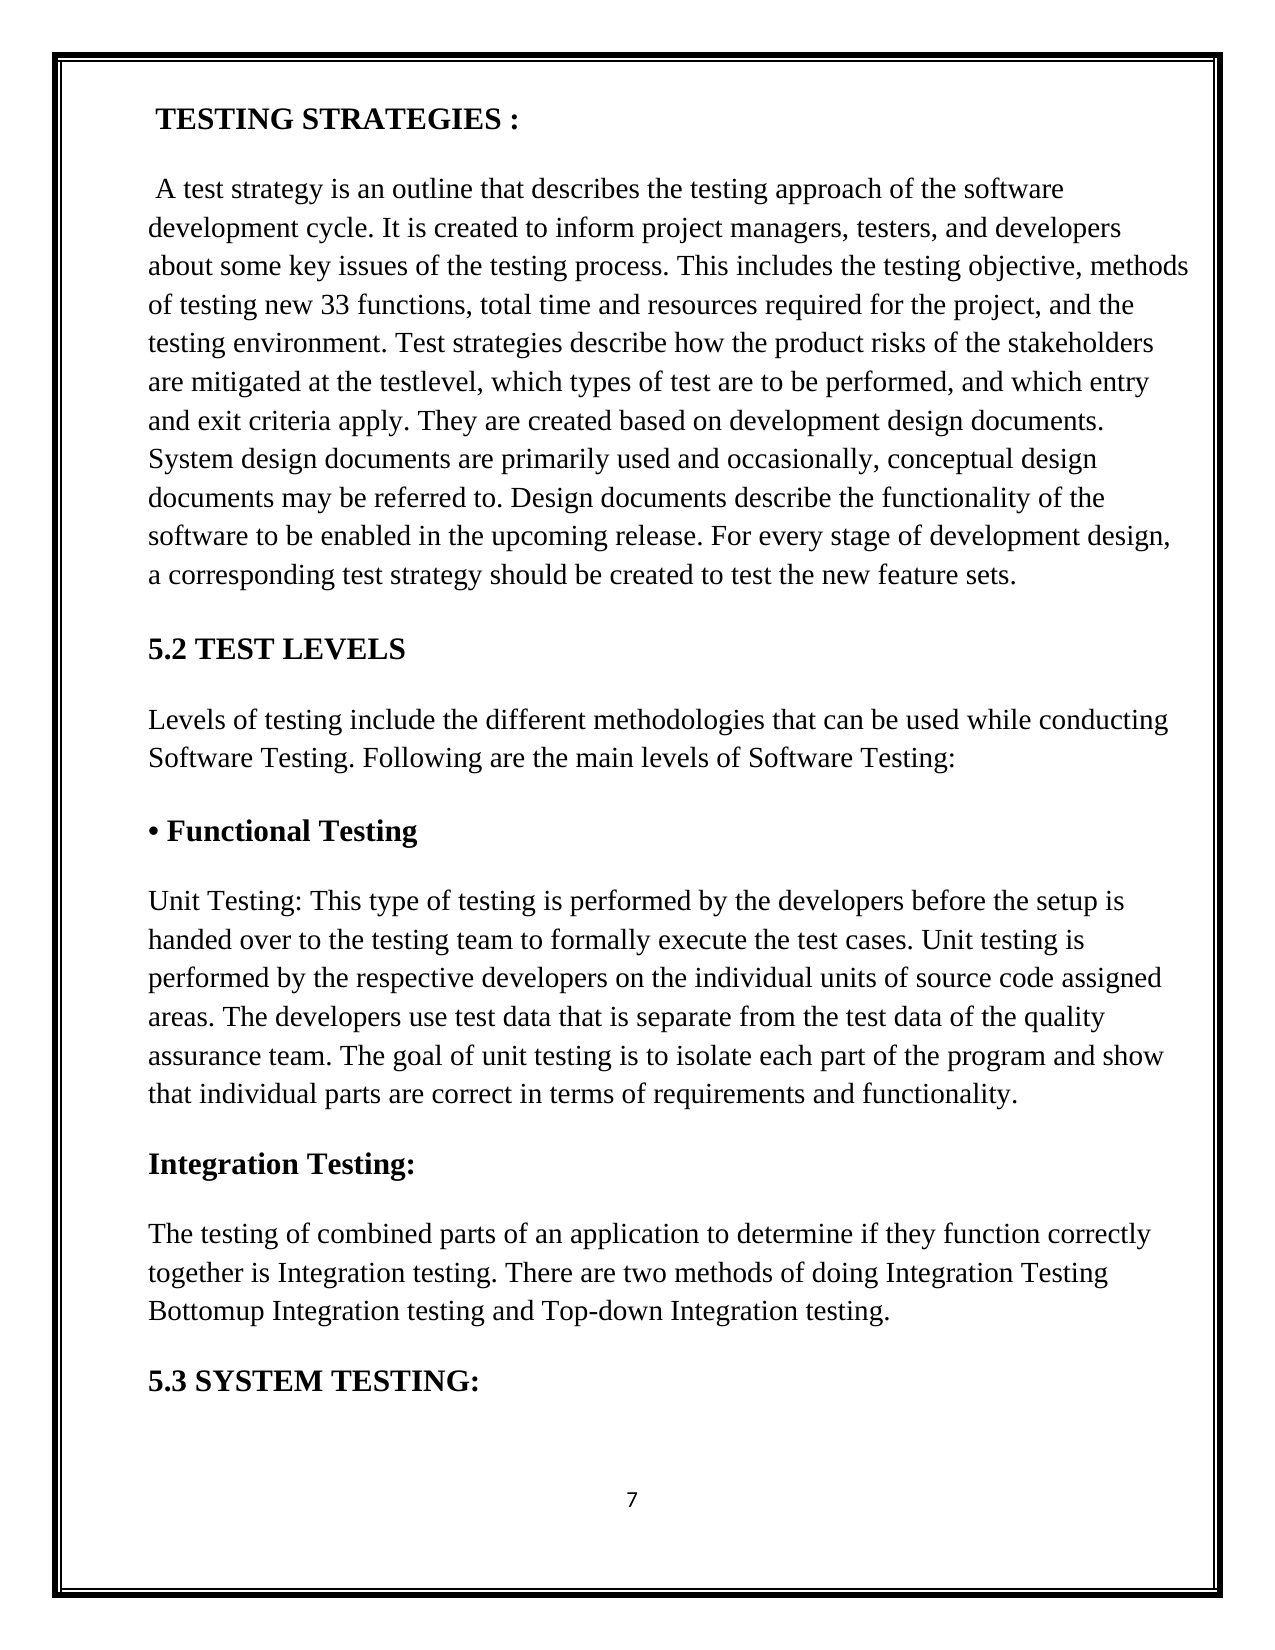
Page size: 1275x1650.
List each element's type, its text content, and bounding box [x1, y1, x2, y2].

list 5.3 SYSTEM TESTING: [148, 1362, 1191, 1398]
list Unit Testing: This type of testing is performed by the developers before the setup is handed over to the testing team to formally execute the test cases. Unit testing is performed by the respective developers on the individual units of source code assigned areas. The developers use test data that is separate from the test data of the quality assurance team. The goal of unit testing is to isolate each part of the program and show that individual parts are correct in terms of requirements and functionality. [148, 883, 1191, 1110]
list • Functional Testing [148, 812, 1191, 848]
list Levels of testing include the different methodologies that can be used while conducting Software Testing. Following are the main levels of Software Testing: [148, 702, 1191, 774]
list Integration Testing: [148, 1145, 1191, 1181]
list A test strategy is an outline that describes the testing approach of the software development cycle. It is created to inform project managers, testers, and developers about some key issues of the testing process. This includes the testing objective, methods of testing new 33 functions, total time and resources required for the project, and the testing environment. Test strategies describe how the product risks of the stakeholders are mitigated at the testlevel, which types of test are to be performed, and which entry and exit criteria apply. They are created based on development design documents. System design documents are primarily used and occasionally, conceptual design documents may be referred to. Design documents describe the functionality of the software to be enabled in the upcoming release. For every stage of development design, a corresponding test strategy should be created to test the new feature sets. [148, 171, 1191, 590]
list 5.2 TEST LEVELS [148, 630, 1191, 666]
list The testing of combined parts of an application to determine if they function correctly together is Integration testing. There are two methods of doing Integration Testing Bottomup Integration testing and Top-down Integration testing. [148, 1216, 1191, 1327]
list TESTING STRATEGIES : [148, 100, 1191, 136]
